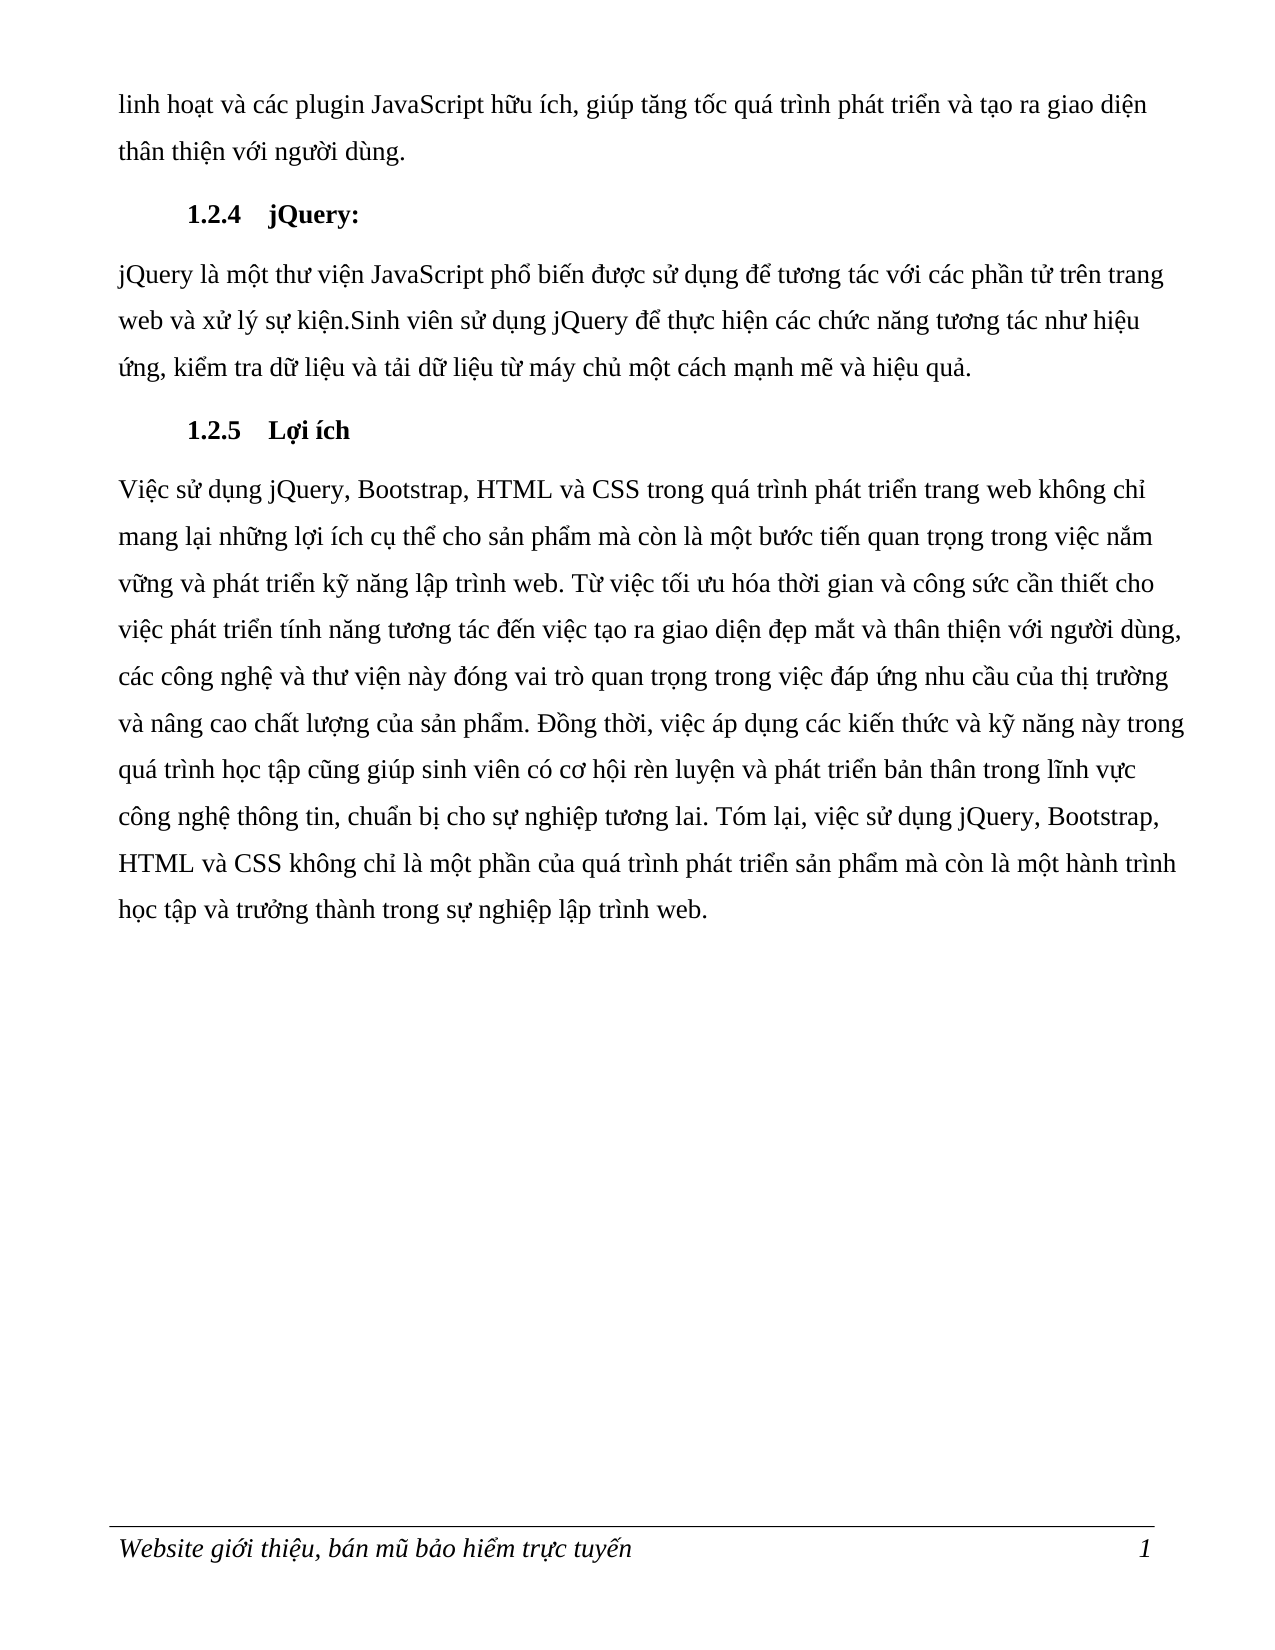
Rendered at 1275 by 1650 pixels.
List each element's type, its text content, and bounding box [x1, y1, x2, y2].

text jQuery là một thư viện JavaScript phổ biến được sử dụng để tương tác với các phần tử trên trang web và xử lý sự kiện.Sinh viên sử dụng jQuery để thực hiện các chức năng tương tác như hiệu ứng, kiểm tra dữ liệu và tải dữ liệu từ máy chủ một cách mạnh mẽ và hiệu quả. [118, 258, 1186, 382]
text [118, 89, 1186, 166]
text Việc sử dụng jQuery, Bootstrap, HTML và CSS trong quá trình phát triển trang web không chỉ mang lại những lợi ích cụ thể cho sản phẩm mà còn là một bước tiến quan trọng trong việc nắm vững và phát triển kỹ năng lập trình web. Từ việc tối ưu hóa thời gian và công sức cần thiết cho việc phát triển tính năng tương tác đến việc tạo ra giao diện đẹp mắt và thân thiện với người dùng, các công nghệ và thư viện này đóng vai trò quan trọng trong việc đáp ứng nhu cầu của thị trường và nâng cao chất lượng của sản phẩm. Đồng thời, việc áp dụng các kiến thức và kỹ năng này trong quá trình học tập cũng giúp sinh viên có cơ hội rèn luyện và phát triển bản thân trong lĩnh vực công nghệ thông tin, chuẩn bị cho sự nghiệp tương lai. Tóm lại, việc sử dụng jQuery, Bootstrap, HTML và CSS không chỉ là một phần của quá trình phát triển sản phẩm mà còn là một hành trình học tập và trưởng thành trong sự nghiệp lập trình web. [118, 474, 1186, 925]
subtitle jQuery: [187, 199, 1186, 230]
subtitle Lợi ích [187, 414, 1186, 446]
